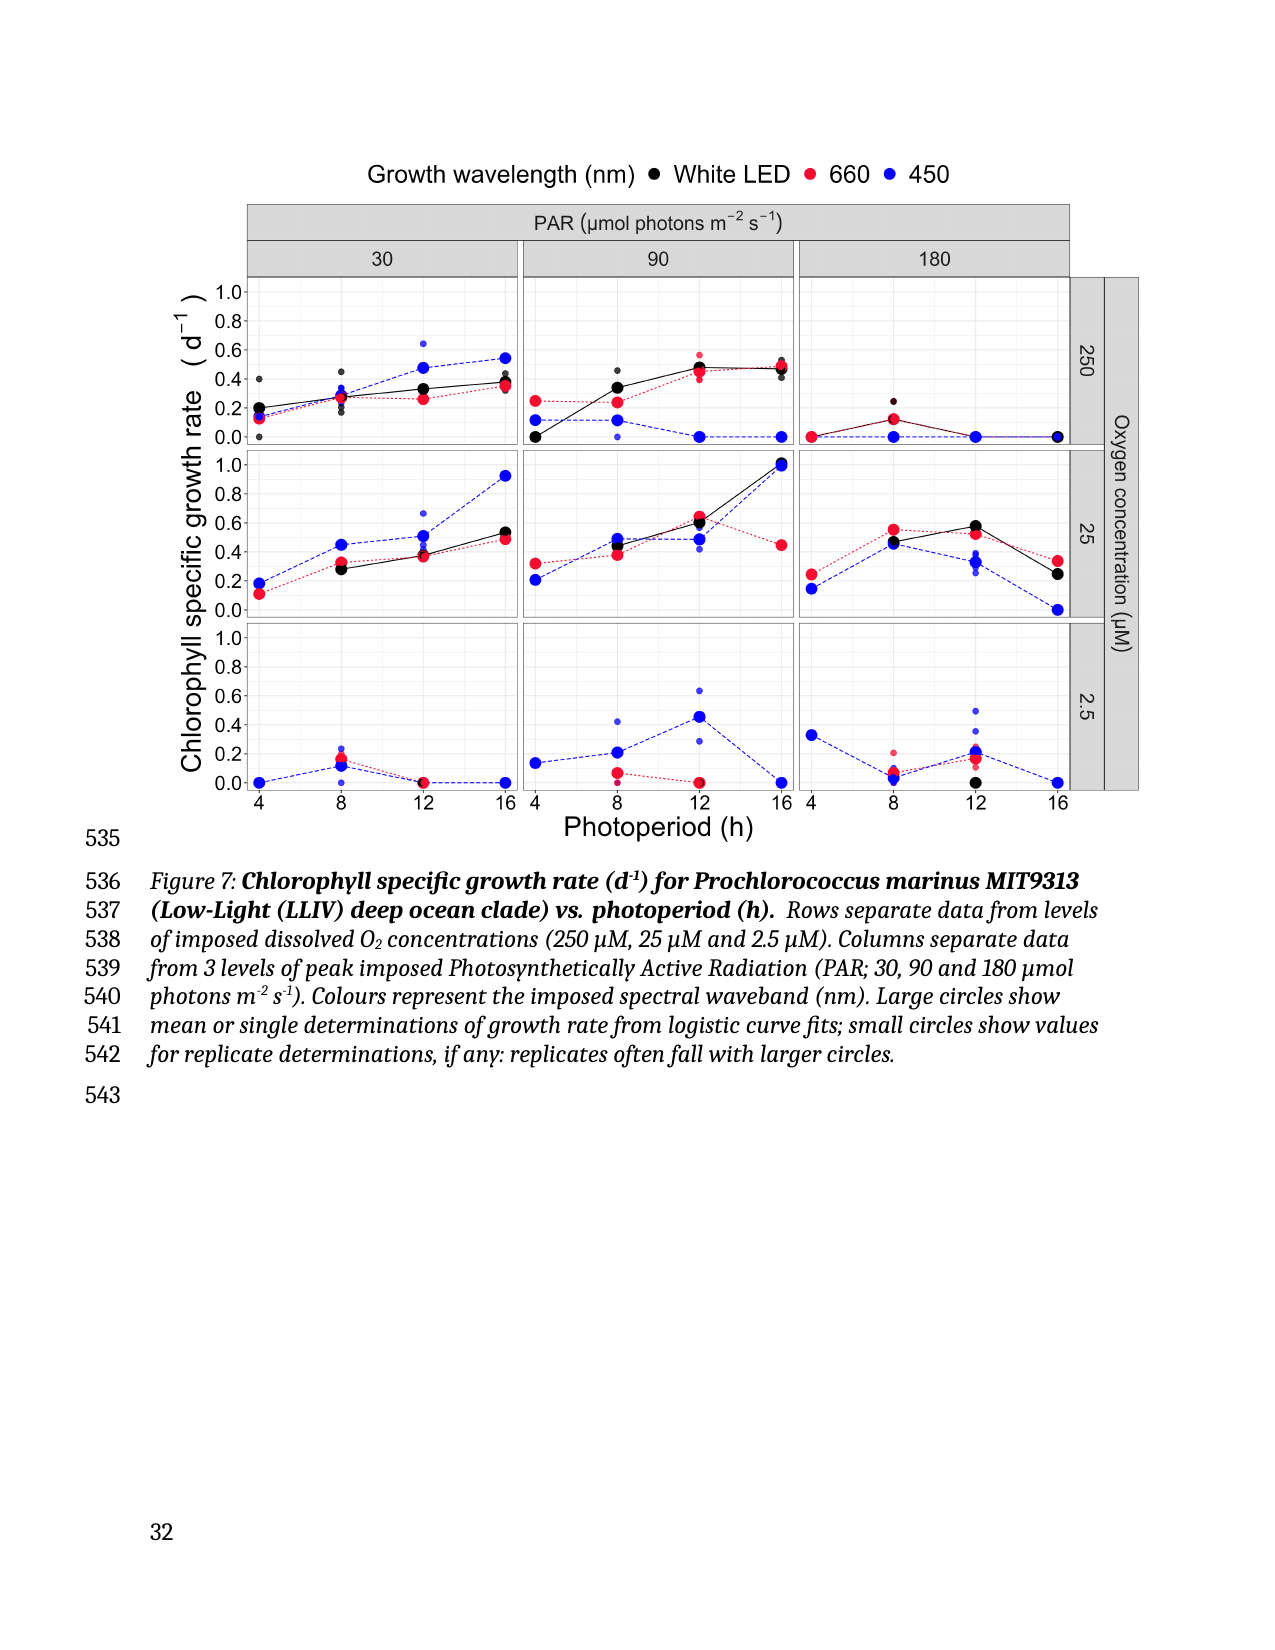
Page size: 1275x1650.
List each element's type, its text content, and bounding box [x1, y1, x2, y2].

picture [168, 150, 1144, 847]
text Figure 7: Chlorophyll specific growth rate (d-1) for Prochlorococcus marinus MIT9313 (Low-Light (LLIV) deep ocean clade) vs. photoperiod (h). Rows separate data from levels of imposed dissolved O2 concentrations (250 µM, 25 µM and 2.5 µM). Columns separate data from 3 levels of peak imposed Photosynthetically Active Radiation (PAR; 30, 90 and 180 µmol photons m-2 s-1). Colours represent the imposed spectral waveband (nm). Large circles show mean or single determinations of growth rate from logistic curve fits; small circles show values for replicate determinations, if any: replicates often fall with larger circles. [150, 867, 1125, 1068]
